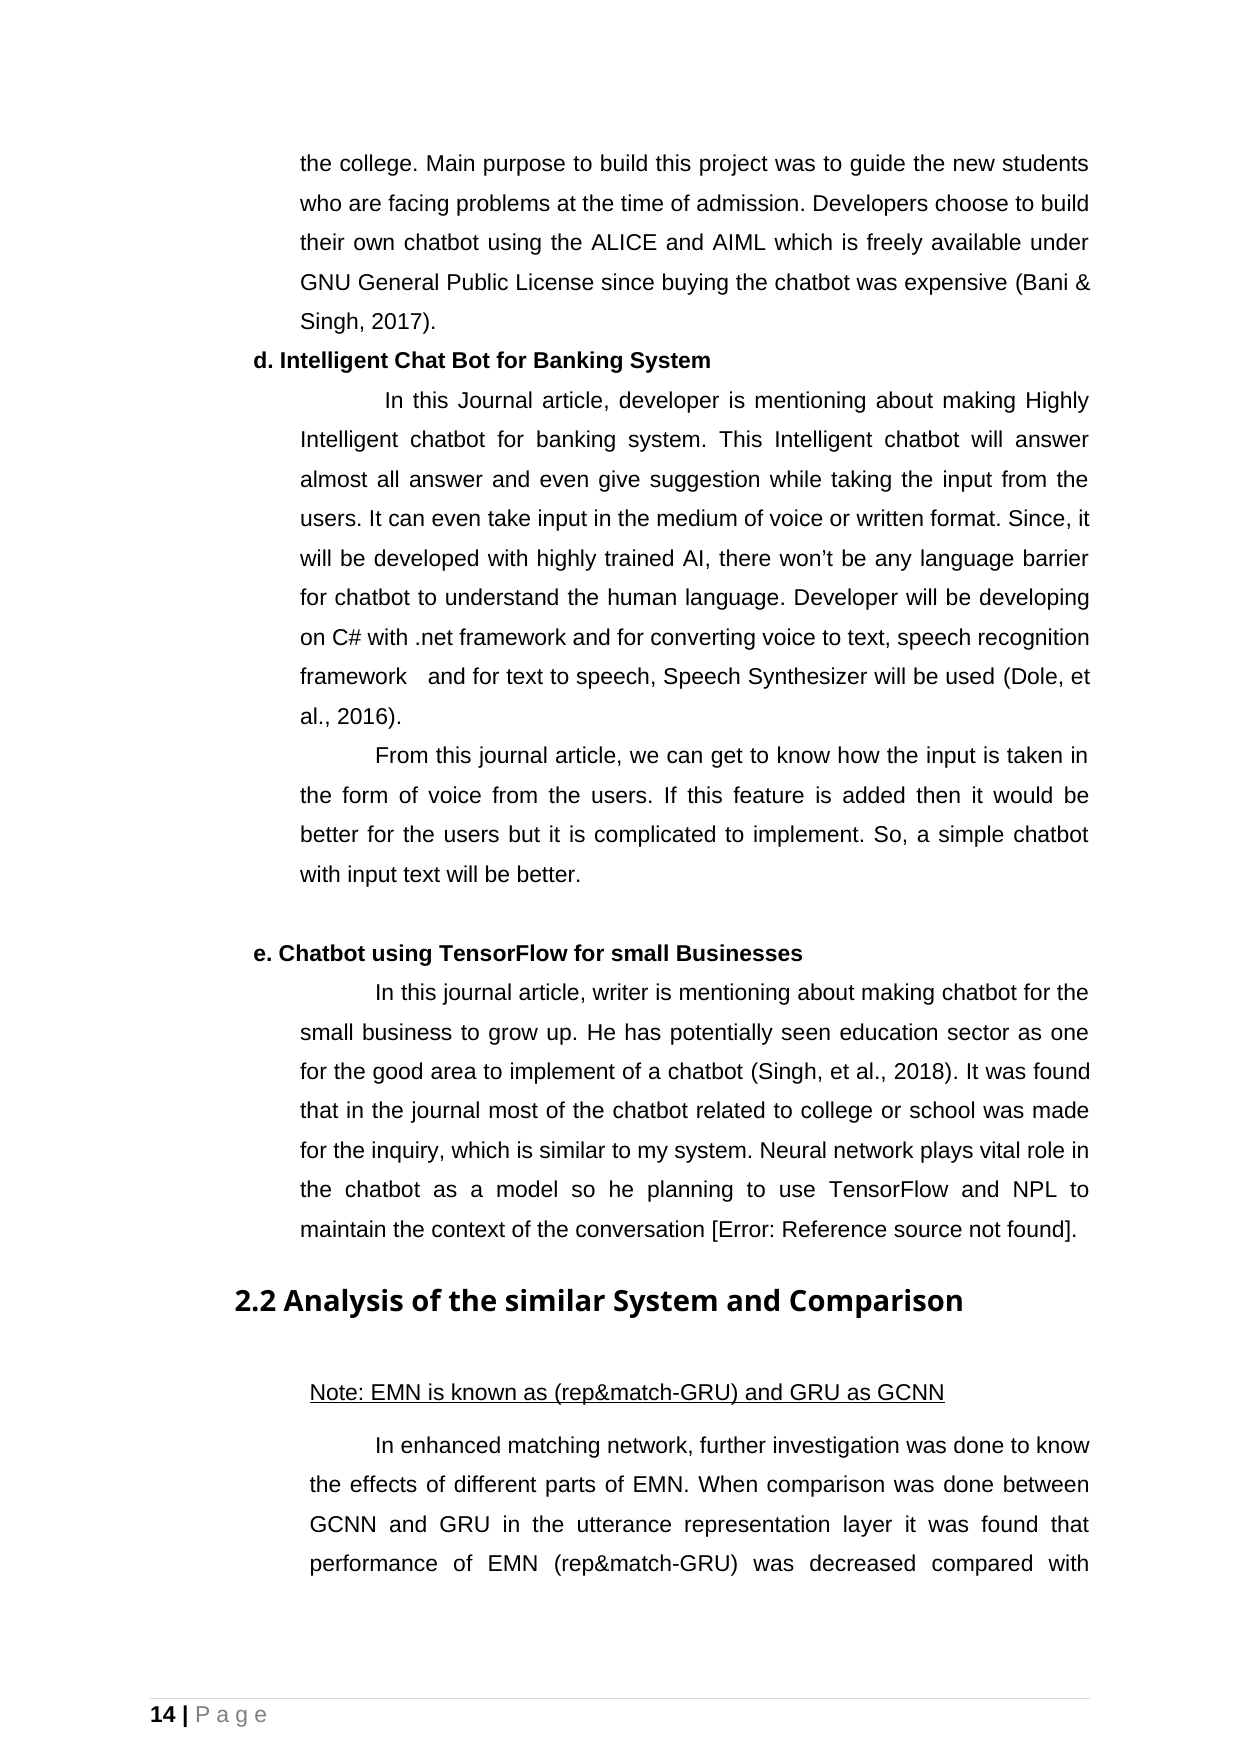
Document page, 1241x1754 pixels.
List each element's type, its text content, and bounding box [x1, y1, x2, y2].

text In this journal article, writer is mentioning about making chatbot for the small business to grow up. He has potentially seen education sector as one for the good area to implement of a chatbot . It was found that in the journal most of the chatbot related to college or school was made for the inquiry, which is similar to my system. Neural network plays vital role in the chatbot as a model so he planning to use TensorFlow and NPL to maintain the context of the conversation [Error! Bookmark not defined.]. [253, 979, 1090, 1242]
text Note: EMN is known as (rep&match-GRU) and GRU as GCNN [309, 1379, 1090, 1405]
subtitle 2.2 Analysis of the similar System and Comparison [234, 1280, 1090, 1320]
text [253, 150, 1090, 334]
text From this journal article, we can get to know how the input is taken in the form of voice from the users. If this feature is added then it would be better for the users but it is complicated to implement. So, a simple chatbot with input text will be better. [253, 742, 1090, 887]
text e. Chatbot using TensorFlow for small Businesses [253, 939, 1090, 966]
text d. Intelligent Chat Bot for Banking System [253, 347, 1090, 374]
text In this Journal article, developer is mentioning about making Highly Intelligent chatbot for banking system. This Intelligent chatbot will answer almost all answer and even give suggestion while taking the input from the users. It can even take input in the medium of voice or written format. Since, it will be developed with highly trained AI, there won’t be any language barrier for chatbot to understand the human language. Developer will be developing on C# with .net framework and for converting voice to text, speech recognition framework and for text to speech, Speech Synthesizer will be used. [253, 387, 1090, 729]
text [309, 1432, 1090, 1577]
